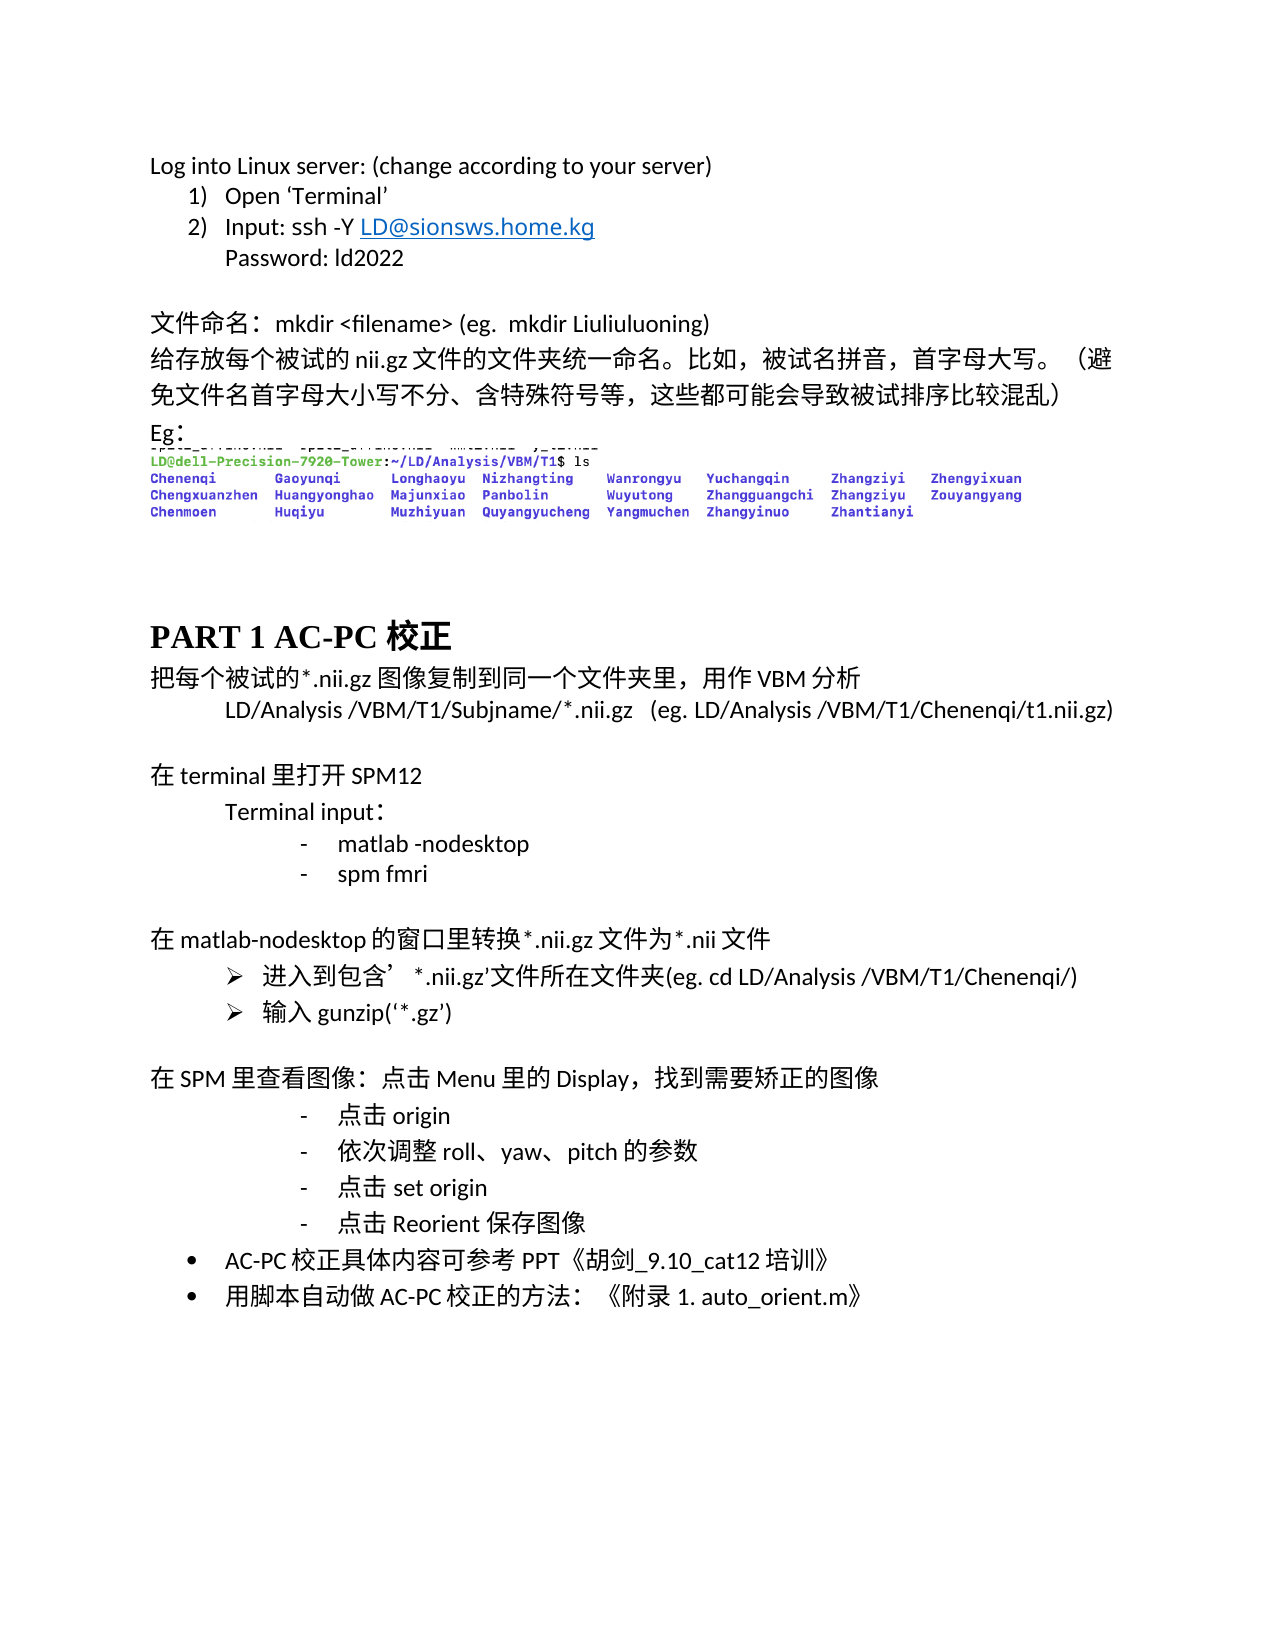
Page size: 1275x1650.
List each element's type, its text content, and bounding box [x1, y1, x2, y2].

subtitle PART 1 AC-PC 校正 [150, 610, 1125, 658]
text Terminal input： [150, 792, 1125, 828]
text 把每个被试的*.nii.gz 图像复制到同一个文件夹里，用作VBM分析 [150, 658, 1125, 694]
text 在terminal里打开SPM12 [150, 756, 1125, 792]
text 文件命名：mkdir <filename> (eg. mkdir Liuliuluoning) [150, 303, 1125, 339]
list spm fmri [300, 859, 1125, 889]
list 点击 set origin [300, 1168, 1125, 1204]
list 点击origin [300, 1095, 1125, 1131]
list AC-PC校正具体内容可参考PPT《胡剑_9.10_cat12培训》 [187, 1240, 1125, 1276]
list 点击Reorient 保存图像 [300, 1204, 1125, 1240]
list 依次调整roll、yaw、pitch的参数 [300, 1131, 1125, 1168]
list Open ‘Terminal’ [187, 181, 1125, 211]
text 在matlab-nodesktop的窗口里转换*.nii.gz文件为*.nii文件 [150, 920, 1125, 956]
text Log into Linux server: (change according to your server) [150, 150, 1125, 181]
text Password: ld2022 [225, 242, 1125, 273]
text Eg： [150, 412, 1125, 448]
list 输入gunzip(‘*.gz’) [225, 992, 1125, 1028]
text 在SPM里查看图像：点击Menu里的Display，找到需要矫正的图像 [150, 1059, 1125, 1095]
picture [150, 448, 1125, 522]
list 进入到包含’*.nii.gz’文件所在文件夹(eg. cd LD/Analysis /VBM/T1/Chenenqi/) [225, 956, 1125, 992]
text LD/Analysis /VBM/T1/Subjname/*.nii.gz (eg. LD/Analysis /VBM/T1/Chenenqi/t1.nii.gz) [150, 694, 1125, 725]
list 用脚本自动做AC-PC校正的方法：《附录1. auto_orient.m》 [187, 1276, 1125, 1313]
list matlab -nodesktop [300, 828, 1125, 859]
list Input: ssh -Y LD@sionsws.home.kg [187, 211, 1125, 242]
text 给存放每个被试的nii.gz文件的文件夹统一命名。比如，被试名拼音，首字母大写。（避免文件名首字母大小写不分、含特殊符号等，这些都可能会导致被试排序比较混乱） [150, 339, 1125, 412]
